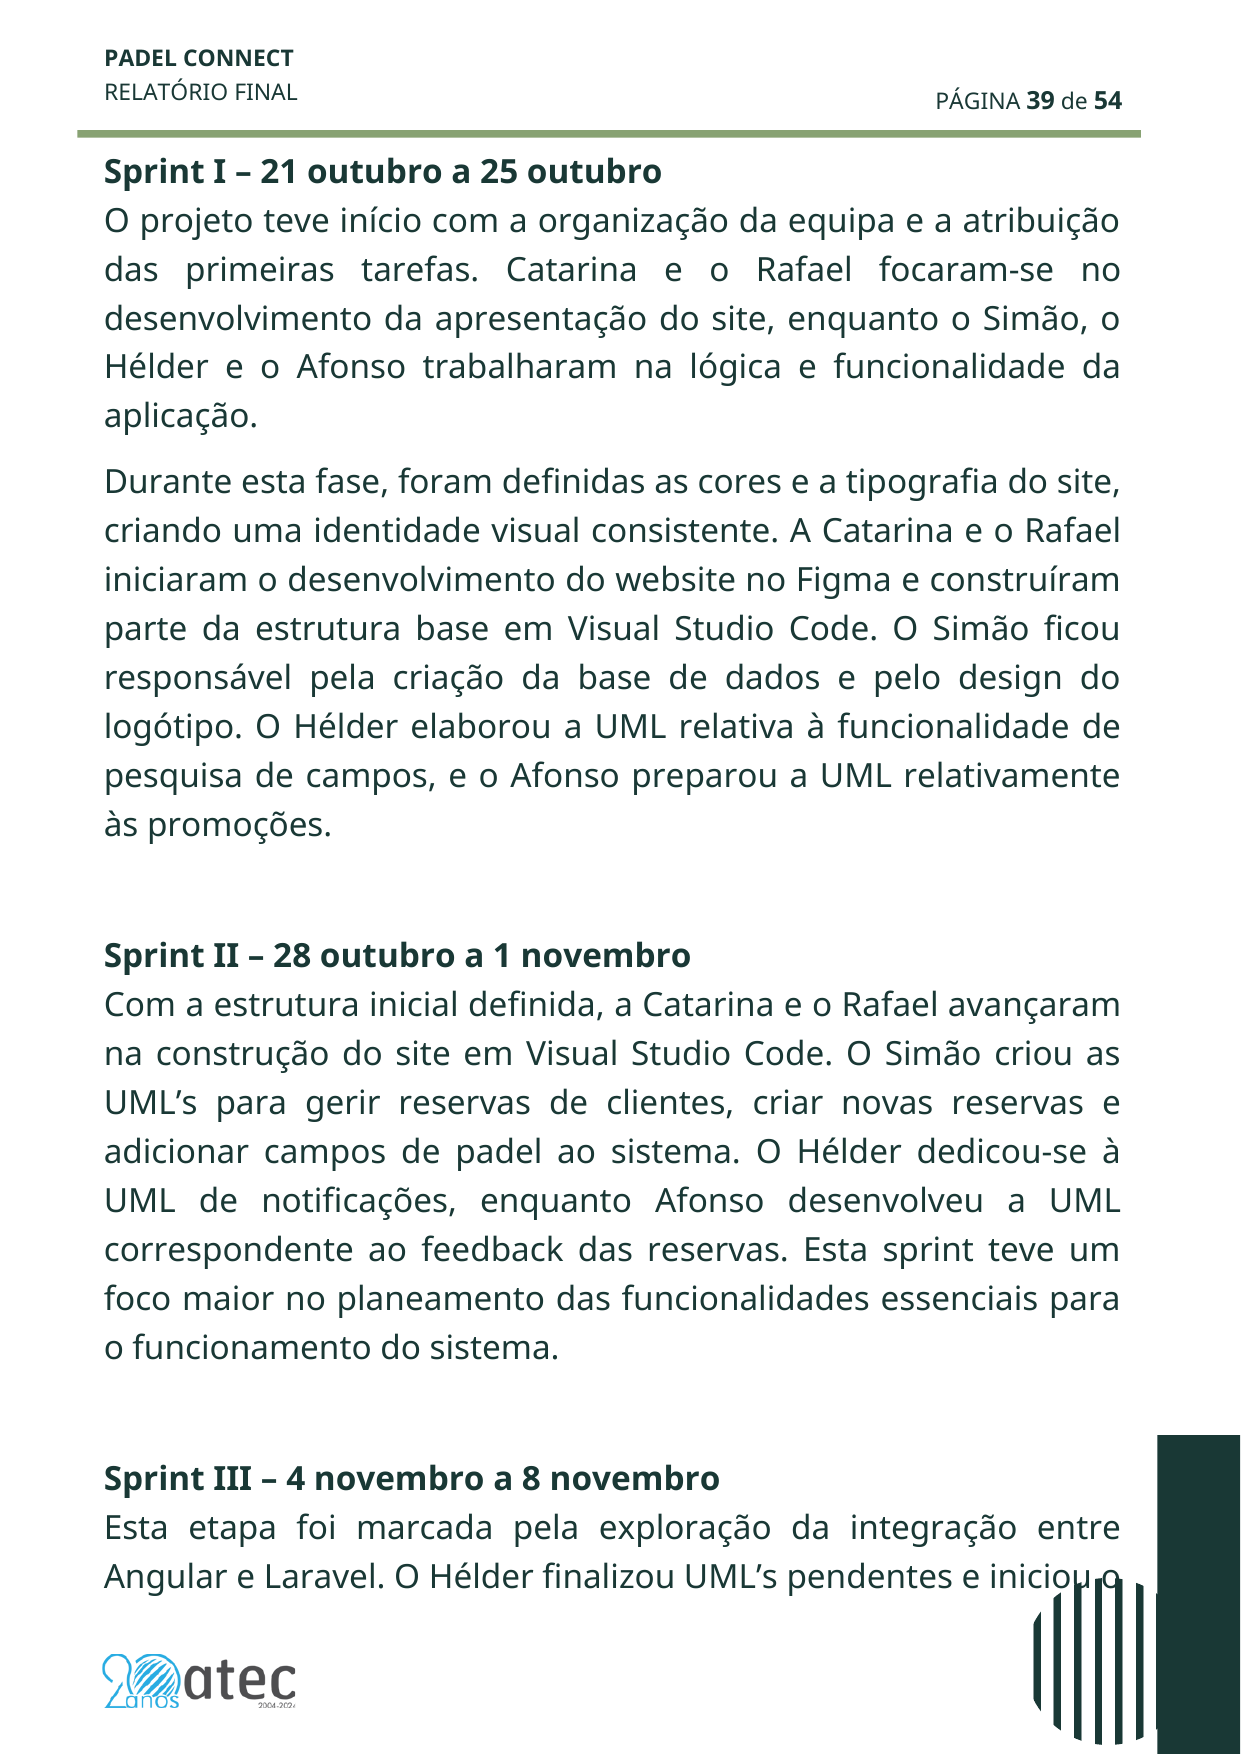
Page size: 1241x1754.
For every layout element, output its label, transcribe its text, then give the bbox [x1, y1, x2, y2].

text O projeto teve início com a organização da equipa e a atribuição das primeiras tarefas. Catarina e o Rafael focaram-se no desenvolvimento da apresentação do site, enquanto o Simão, o Hélder e o Afonso trabalharam na lógica e funcionalidade da aplicação. [103, 196, 1122, 438]
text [103, 1504, 1122, 1598]
subtitle Sprint II – 28 outubro a 1 novembro [103, 932, 1122, 977]
picture [102, 1654, 295, 1708]
picture [1024, 1579, 1157, 1746]
text Durante esta fase, foram definidas as cores e a tipografia do site, criando uma identidade visual consistente. A Catarina e o Rafael iniciaram o desenvolvimento do website no Figma e construíram parte da estrutura base em Visual Studio Code. O Simão ficou responsável pela criação da base de dados e pelo design do logótipo. O Hélder elaborou a UML relativa à funcionalidade de pesquisa de campos, e o Afonso preparou a UML relativamente às promoções. [103, 458, 1122, 846]
subtitle Sprint I – 21 outubro a 25 outubro [103, 147, 1122, 193]
subtitle Sprint III – 4 novembro a 8 novembro [103, 1455, 1122, 1500]
text Com a estrutura inicial definida, a Catarina e o Rafael avançaram na construção do site em Visual Studio Code. O Simão criou as UML’s para gerir reservas de clientes, criar novas reservas e adicionar campos de padel ao sistema. O Hélder dedicou-se à UML de notificações, enquanto Afonso desenvolveu a UML correspondente ao feedback das reservas. Esta sprint teve um foco maior no planeamento das funcionalidades essenciais para o funcionamento do sistema. [103, 981, 1122, 1369]
